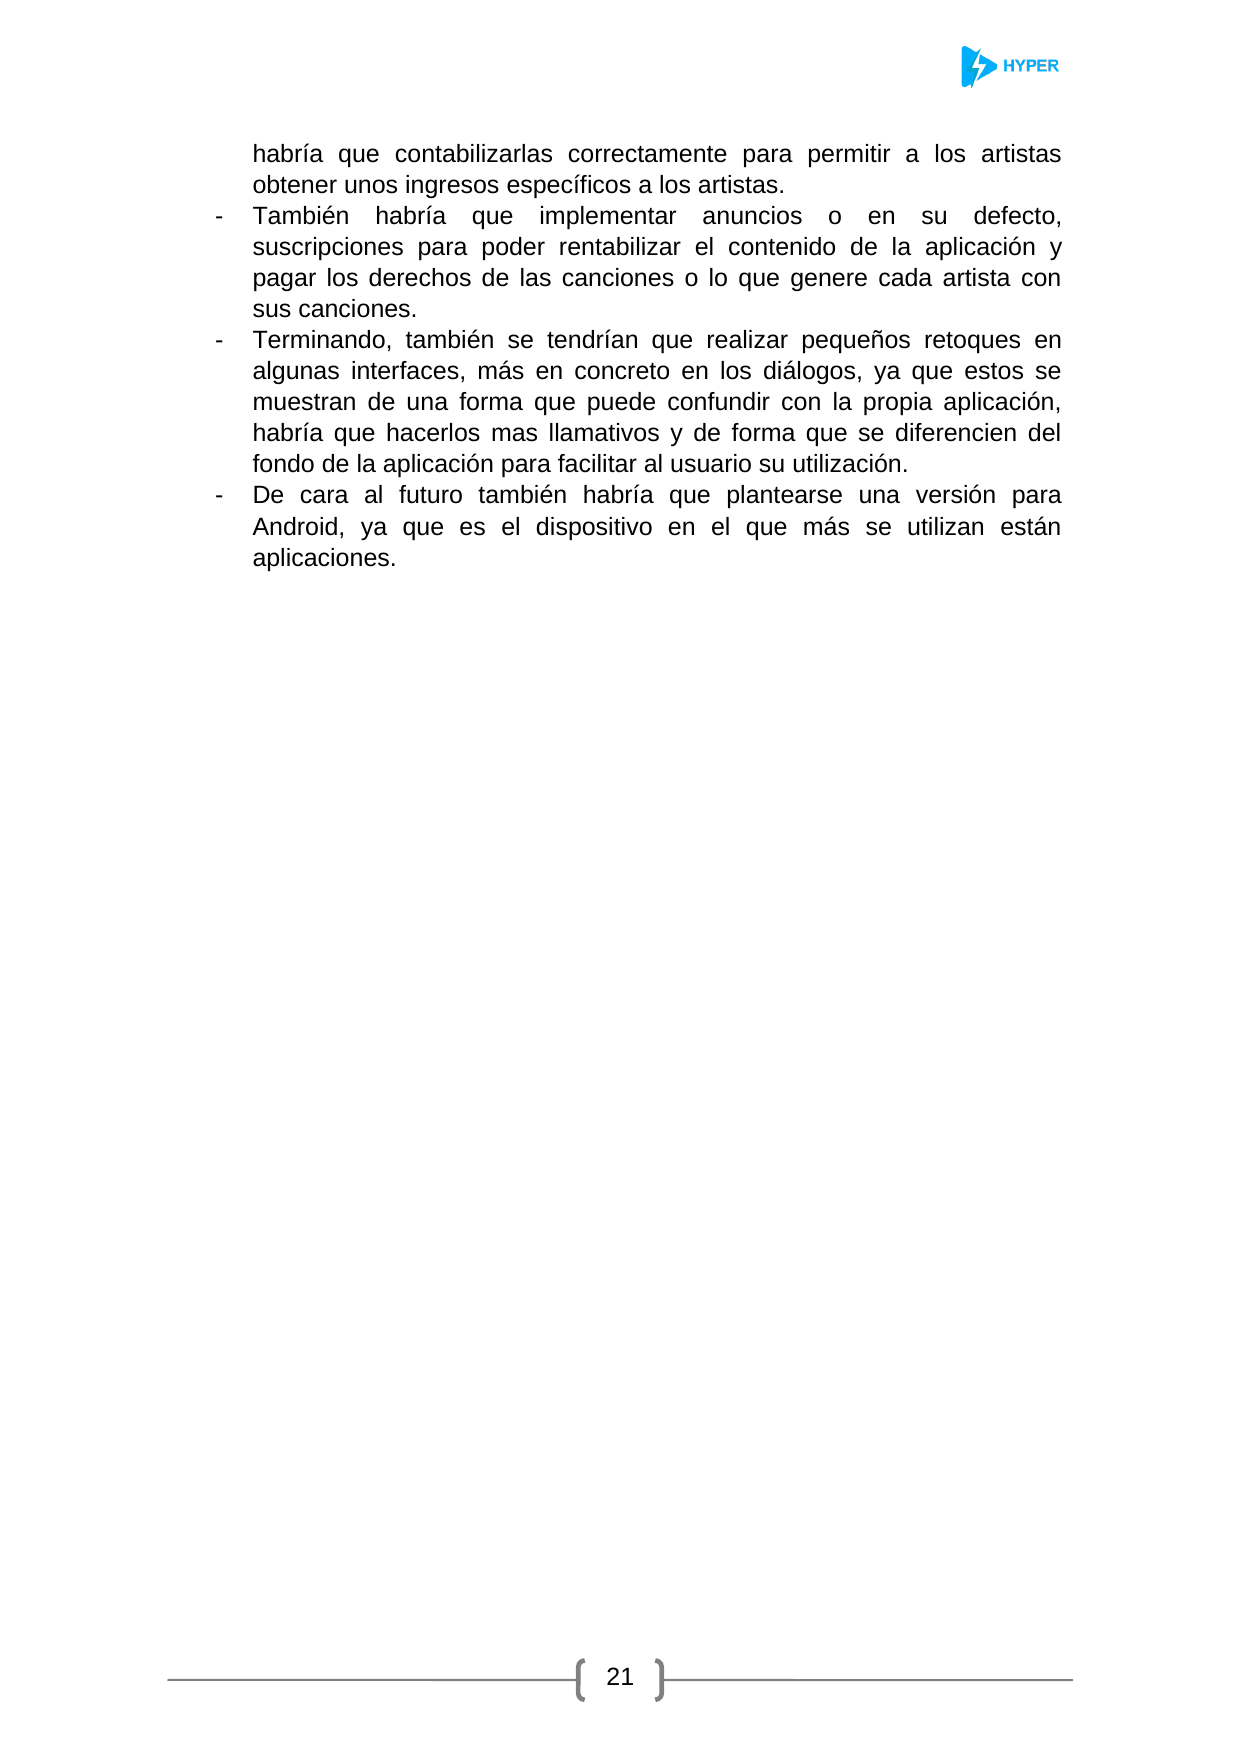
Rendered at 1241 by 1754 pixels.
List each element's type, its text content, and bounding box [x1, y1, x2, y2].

list De cara al futuro también habría que plantearse una versión para Android, ya que es el dispositivo en el que más se utilizan están aplicaciones. [215, 481, 1063, 571]
list Terminando, también se tendrían que realizar pequeños retoques en algunas interfaces, más en concreto en los diálogos, ya que estos se muestran de una forma que puede confundir con la propia aplicación, habría que hacerlos mas llamativos y de forma que se diferencien del fondo de la aplicación para facilitar al usuario su utilización. [215, 325, 1063, 478]
picture [958, 14, 1064, 120]
list También habría que implementar anuncios o en su defecto, suscripciones para poder rentabilizar el contenido de la aplicación y pagar los derechos de las canciones o lo que genere cada artista con sus canciones. [215, 201, 1063, 323]
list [215, 139, 1063, 199]
